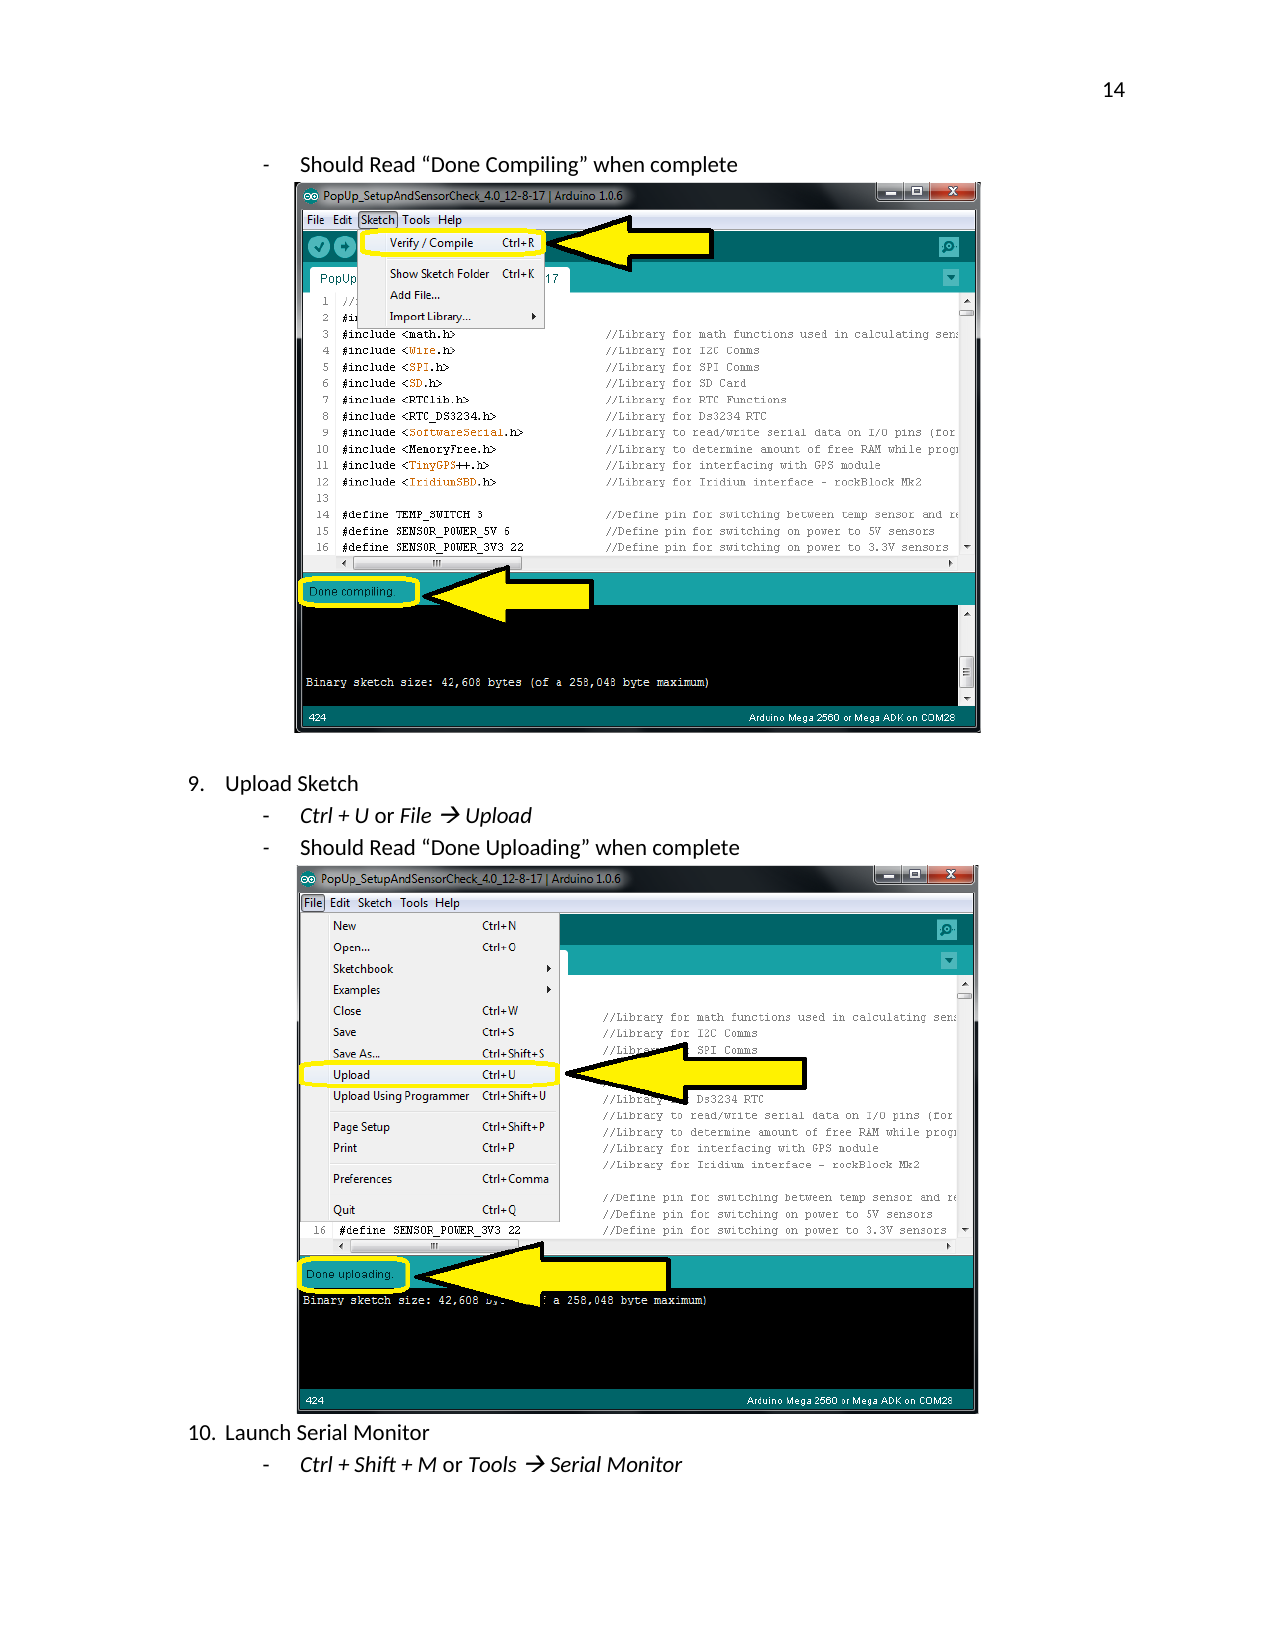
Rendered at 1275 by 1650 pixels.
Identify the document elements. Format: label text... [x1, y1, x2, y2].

list Should Read “Done Uploading” when complete [262, 833, 1125, 861]
list Launch Serial Monitor [187, 1418, 1125, 1446]
picture [294, 182, 981, 733]
list Ctrl + U or File Upload [262, 801, 1125, 829]
list Should Read “Done Compiling” when complete [262, 150, 1125, 178]
list Ctrl + Shift + M or Tools Serial Monitor [262, 1450, 1125, 1478]
picture [296, 865, 979, 1414]
list Upload Sketch [187, 769, 1125, 797]
